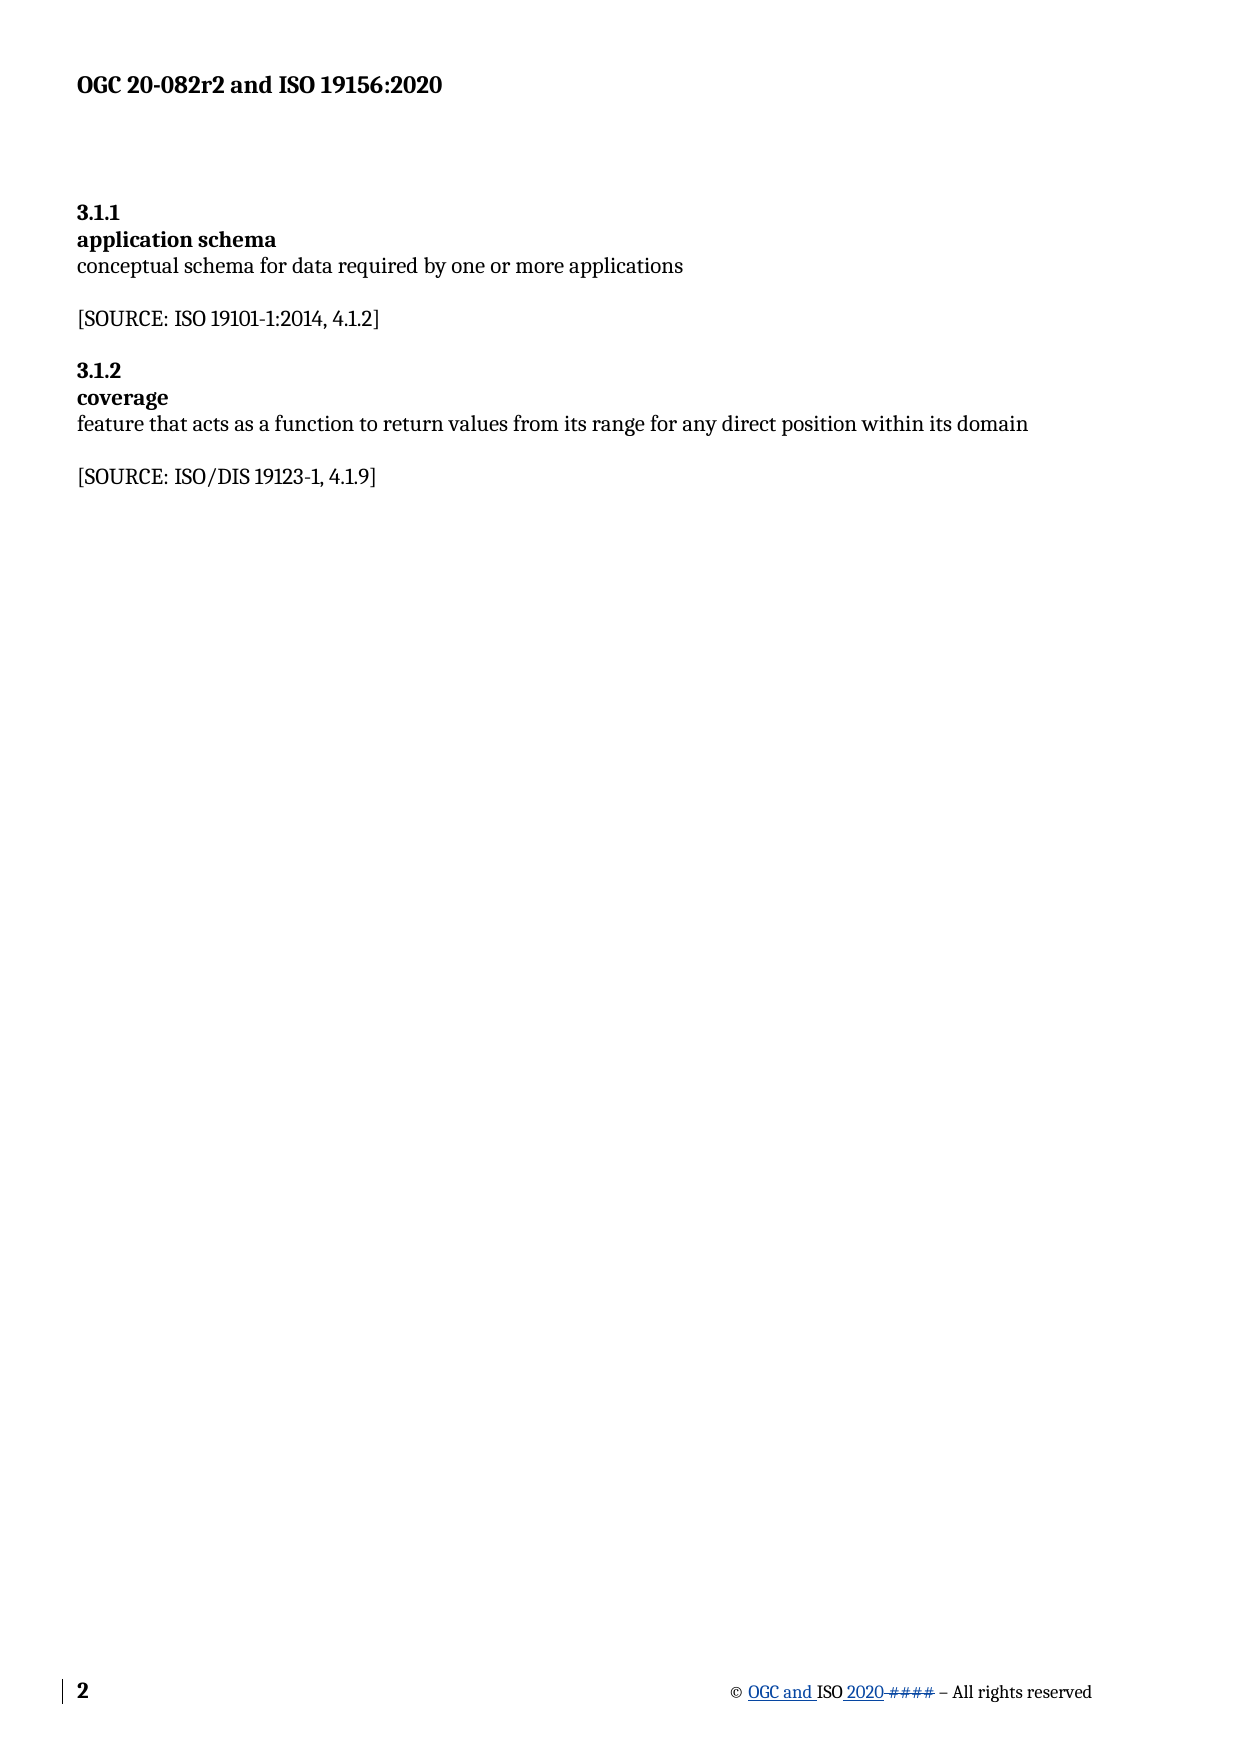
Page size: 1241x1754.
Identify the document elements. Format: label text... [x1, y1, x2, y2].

text feature that acts as a function to return values from its range for any direct position within its domain [77, 411, 1092, 437]
text [SOURCE: ISO/DIS 19123-1, 4.1.9] [77, 464, 1092, 490]
text 3.1.1 [77, 200, 1092, 227]
text [SOURCE: ISO 19101-1:2014, 4.1.2] [77, 306, 1092, 332]
text application schema [77, 227, 1092, 253]
text coverage [77, 385, 1092, 411]
text conceptual schema for data required by one or more applications [77, 253, 1092, 279]
text 3.1.2 [77, 358, 1092, 385]
